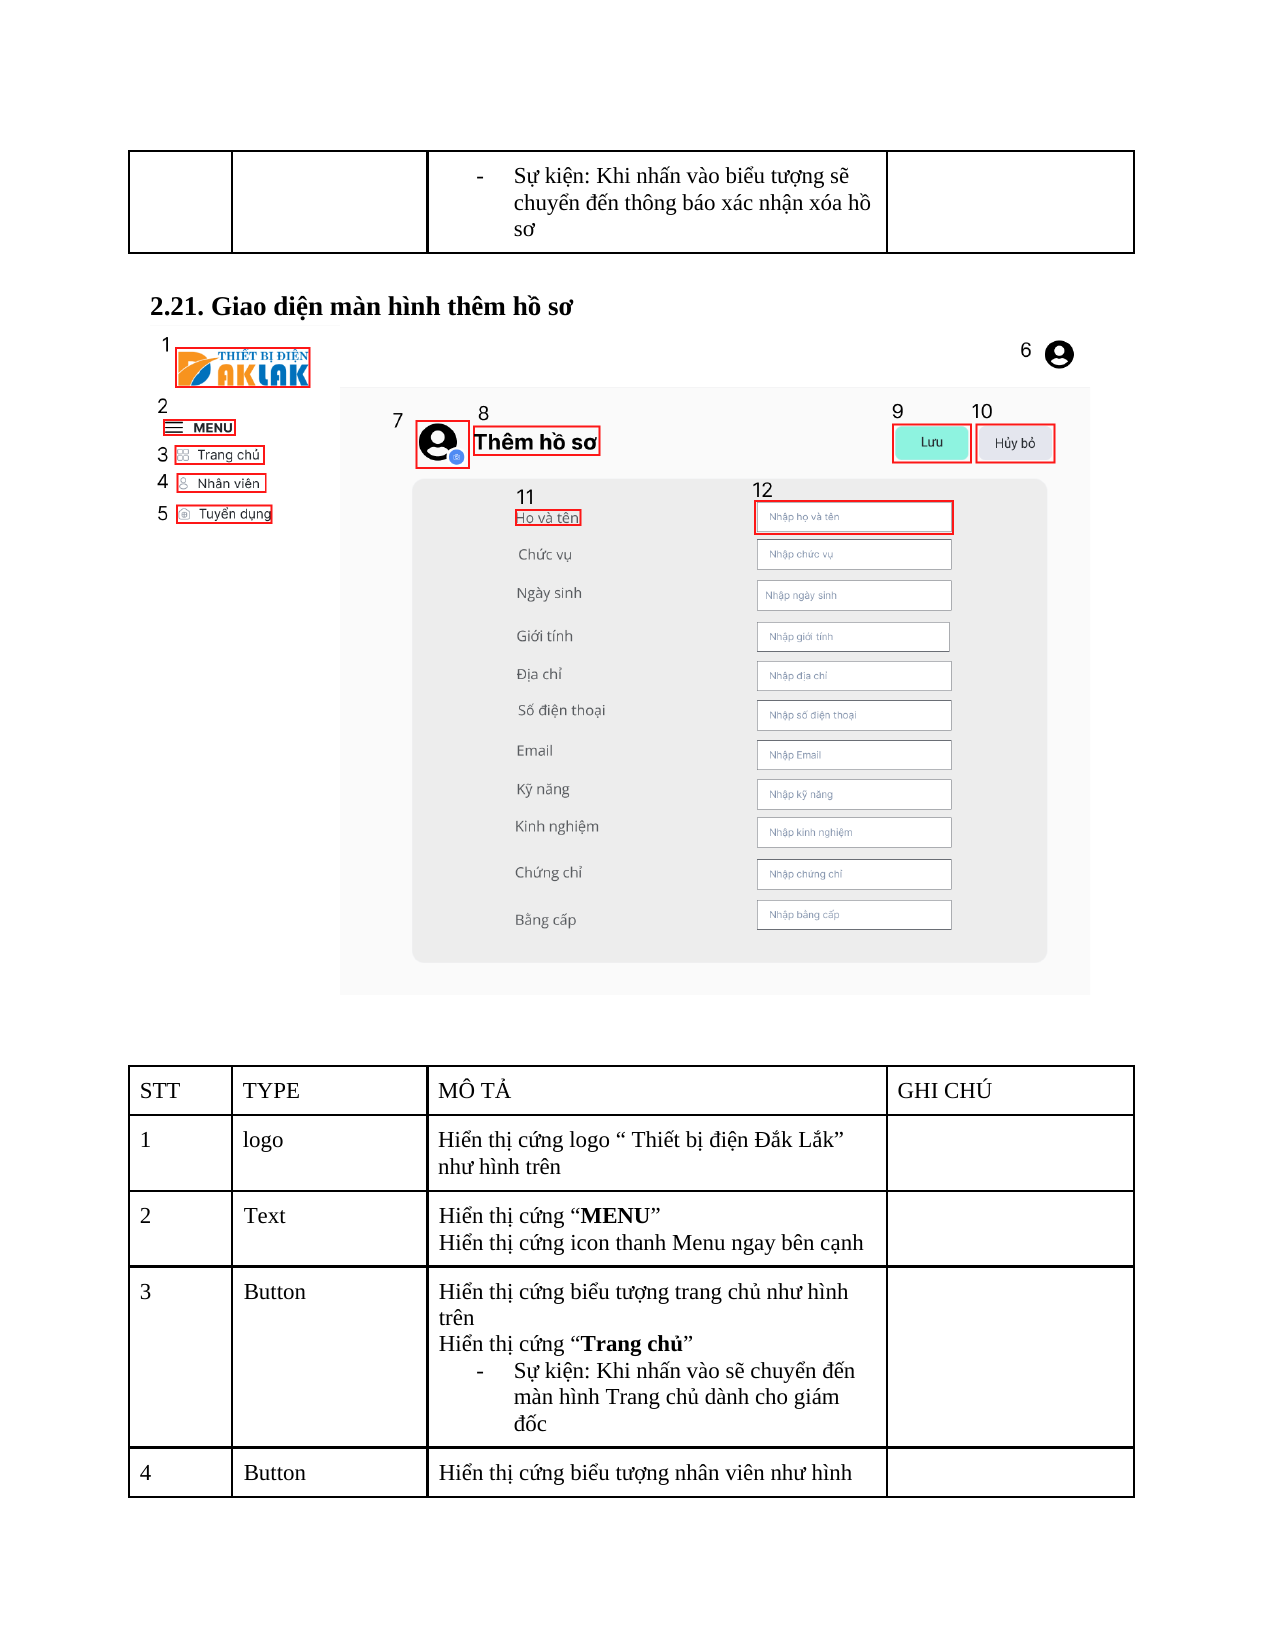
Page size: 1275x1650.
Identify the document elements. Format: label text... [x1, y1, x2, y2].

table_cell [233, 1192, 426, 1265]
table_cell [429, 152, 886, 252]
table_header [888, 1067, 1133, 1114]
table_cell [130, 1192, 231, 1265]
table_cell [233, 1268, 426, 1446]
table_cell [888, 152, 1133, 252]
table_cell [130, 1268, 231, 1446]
picture [150, 325, 1091, 995]
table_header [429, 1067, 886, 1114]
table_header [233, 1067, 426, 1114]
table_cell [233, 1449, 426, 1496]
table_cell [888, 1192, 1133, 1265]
text 2.21. Giao diện màn hình thêm hồ sơ [150, 290, 1125, 321]
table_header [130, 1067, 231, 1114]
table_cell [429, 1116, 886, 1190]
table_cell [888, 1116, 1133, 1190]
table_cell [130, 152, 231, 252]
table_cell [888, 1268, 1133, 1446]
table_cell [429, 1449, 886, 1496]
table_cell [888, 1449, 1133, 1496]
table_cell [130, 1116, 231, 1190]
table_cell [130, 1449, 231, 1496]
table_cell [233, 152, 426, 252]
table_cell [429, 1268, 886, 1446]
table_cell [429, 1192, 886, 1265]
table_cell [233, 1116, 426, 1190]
